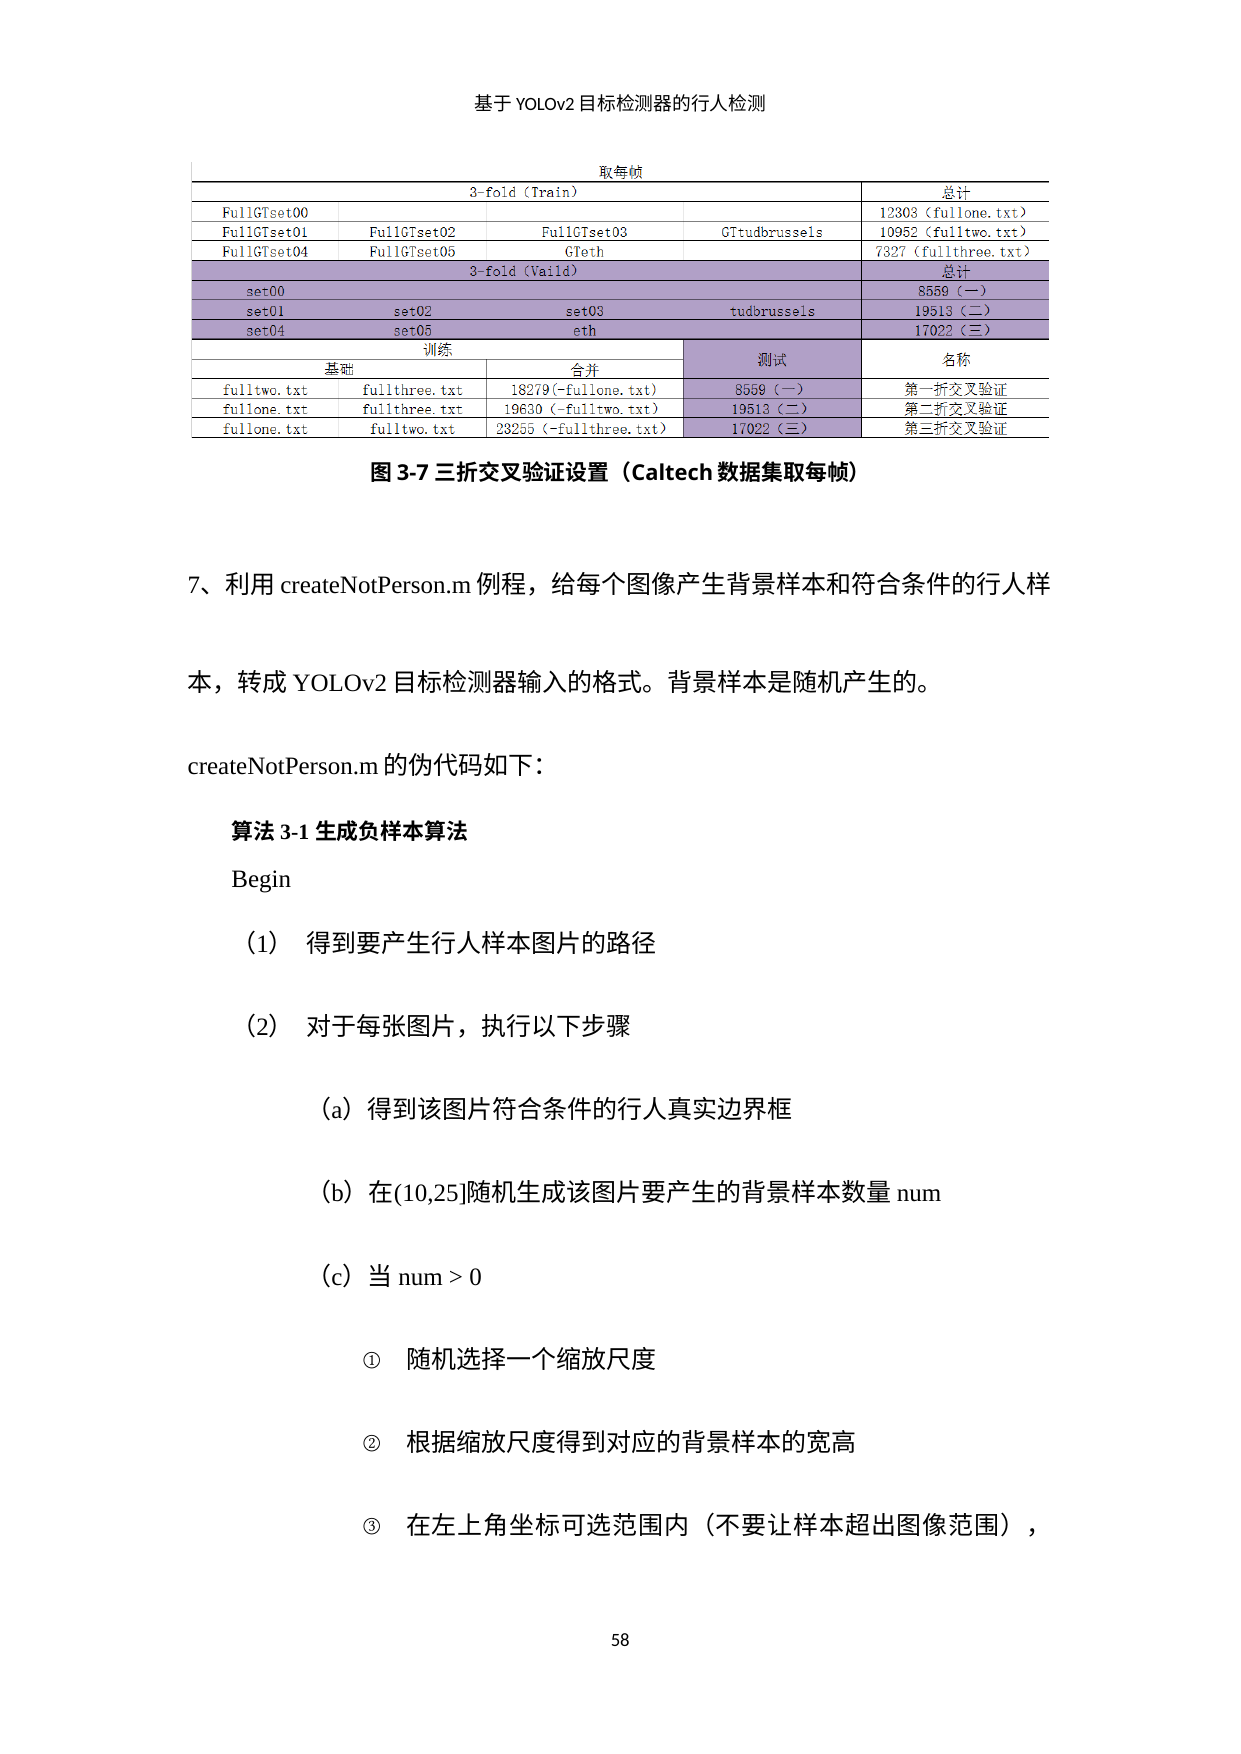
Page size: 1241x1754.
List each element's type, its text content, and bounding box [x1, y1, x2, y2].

text createNotPerson.m的伪代码如下： [187, 731, 1053, 796]
list 得到要产生行人样本图片的路径 [231, 909, 1053, 974]
list 根据缩放尺度得到对应的背景样本的宽高 [362, 1408, 1053, 1473]
text Begin [187, 862, 1053, 895]
text 算法 3-1 生成负样本算法 [187, 814, 1053, 846]
text 图 3-7 三折交叉验证设置（Caltech数据集取每帧） [187, 454, 1053, 487]
list 随机选择一个缩放尺度 [362, 1325, 1053, 1390]
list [362, 1491, 1053, 1556]
text 7、利用createNotPerson.m例程，给每个图像产生背景样本和符合条件的行人样本，转成YOLOv2目标检测器输入的格式。背景样本是随机产生的。 [187, 550, 1053, 713]
picture [191, 162, 1049, 438]
text （a）得到该图片符合条件的行人真实边界框 [306, 1075, 1053, 1140]
list 对于每张图片，执行以下步骤 [231, 992, 1053, 1057]
text （c）当 num > 0 [306, 1242, 1053, 1307]
text （b）在(10,25]随机生成该图片要产生的背景样本数量num [306, 1158, 1053, 1223]
